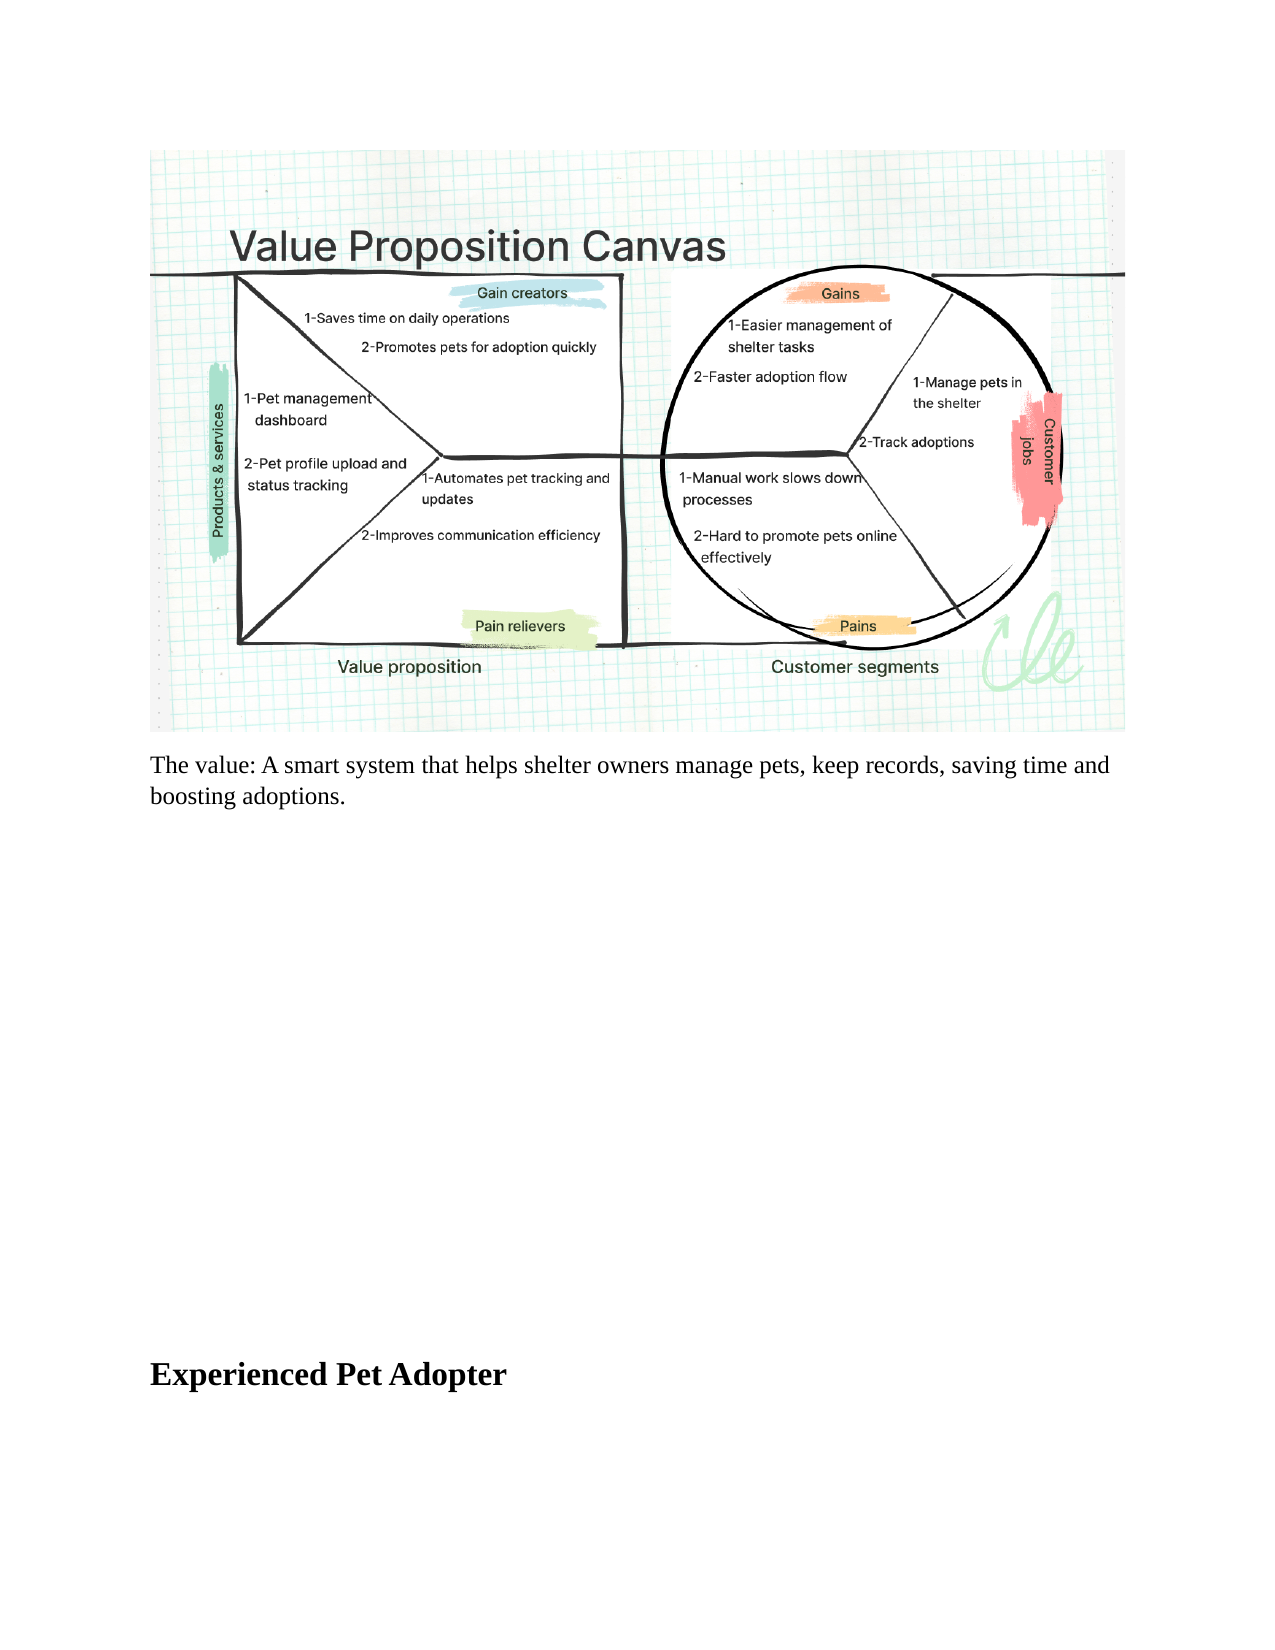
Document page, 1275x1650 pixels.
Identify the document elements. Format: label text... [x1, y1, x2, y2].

picture [150, 150, 1125, 732]
text The value: A smart system that helps shelter owners manage pets, keep records, saving time and boosting adoptions. [150, 750, 1125, 810]
text Experienced Pet Adopter [150, 1354, 1125, 1392]
